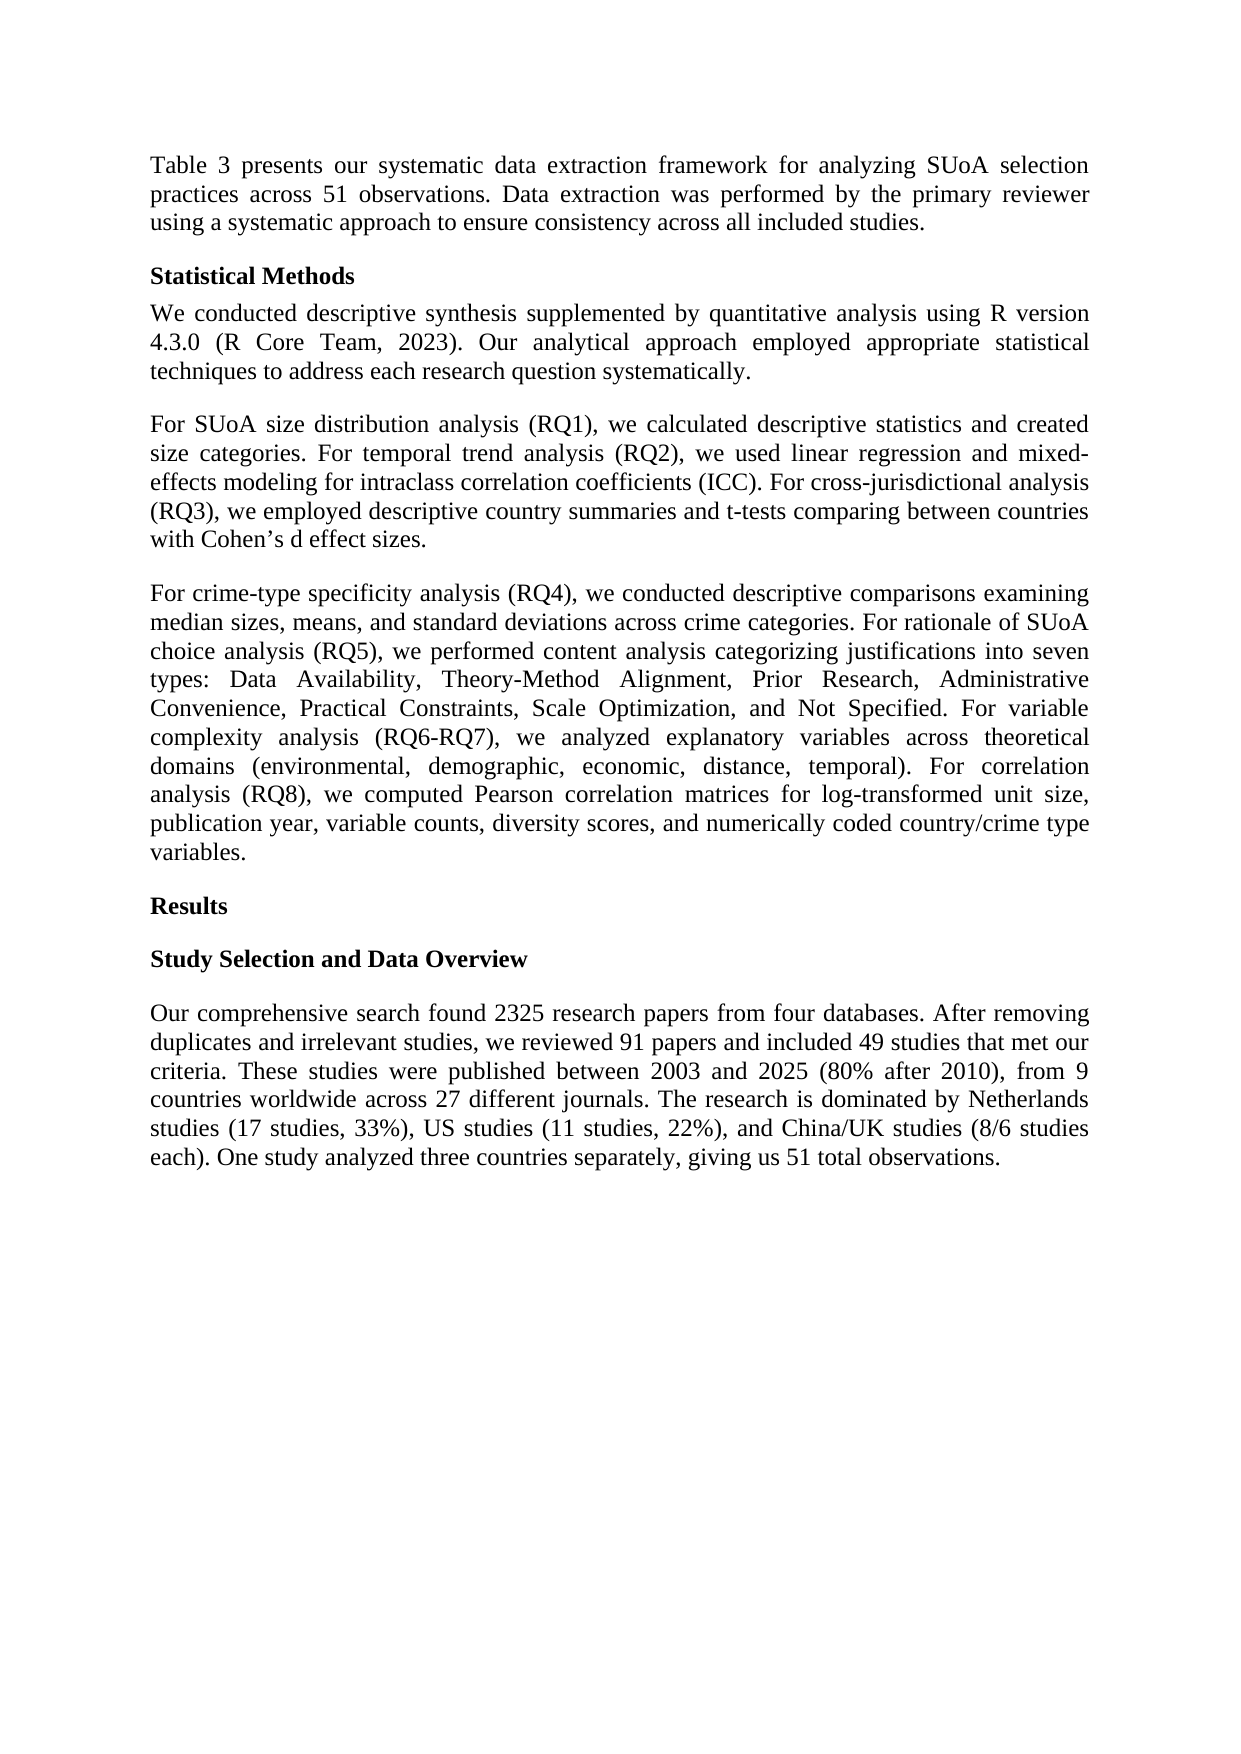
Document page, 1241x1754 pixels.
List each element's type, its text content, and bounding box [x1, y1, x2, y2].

text For SUoA size distribution analysis (RQ1), we calculated descriptive statistics and created size categories. For temporal trend analysis (RQ2), we used linear regression and mixed-effects modeling for intraclass correlation coefficients (ICC). For cross-jurisdictional analysis (RQ3), we employed descriptive country summaries and t-tests comparing between countries with Cohen’s d effect sizes. [150, 409, 1090, 553]
text We conducted descriptive synthesis supplemented by quantitative analysis using R version 4.3.0 (R Core Team, 2023). Our analytical approach employed appropriate statistical techniques to address each research question systematically. [150, 298, 1090, 384]
subtitle Results [150, 891, 1090, 919]
text Table 3 presents our systematic data extraction framework for analyzing SUoA selection practices across 51 observations. Data extraction was performed by the primary reviewer using a systematic approach to ensure consistency across all included studies. [150, 150, 1090, 236]
text Our comprehensive search found 2325 research papers from four databases. After removing duplicates and irrelevant studies, we reviewed 91 papers and included 49 studies that met our criteria. These studies were published between 2003 and 2025 (80% after 2010), from 9 countries worldwide across 27 different journals. The research is dominated by Netherlands studies (17 studies, 33%), US studies (11 studies, 22%), and China/UK studies (8/6 studies each). One study analyzed three countries separately, giving us 51 total observations. [150, 998, 1090, 1171]
subtitle Statistical Methods [150, 261, 1090, 290]
text For crime-type specificity analysis (RQ4), we conducted descriptive comparisons examining median sizes, means, and standard deviations across crime categories. For rationale of SUoA choice analysis (RQ5), we performed content analysis categorizing justifications into seven types: Data Availability, Theory-Method Alignment, Prior Research, Administrative Convenience, Practical Constraints, Scale Optimization, and Not Specified. For variable complexity analysis (RQ6-RQ7), we analyzed explanatory variables across theoretical domains (environmental, demographic, economic, distance, temporal). For correlation analysis (RQ8), we computed Pearson correlation matrices for log-transformed unit size, publication year, variable counts, diversity scores, and numerically coded country/crime type variables. [150, 578, 1090, 866]
subtitle Study Selection and Data Overview [150, 944, 1090, 973]
